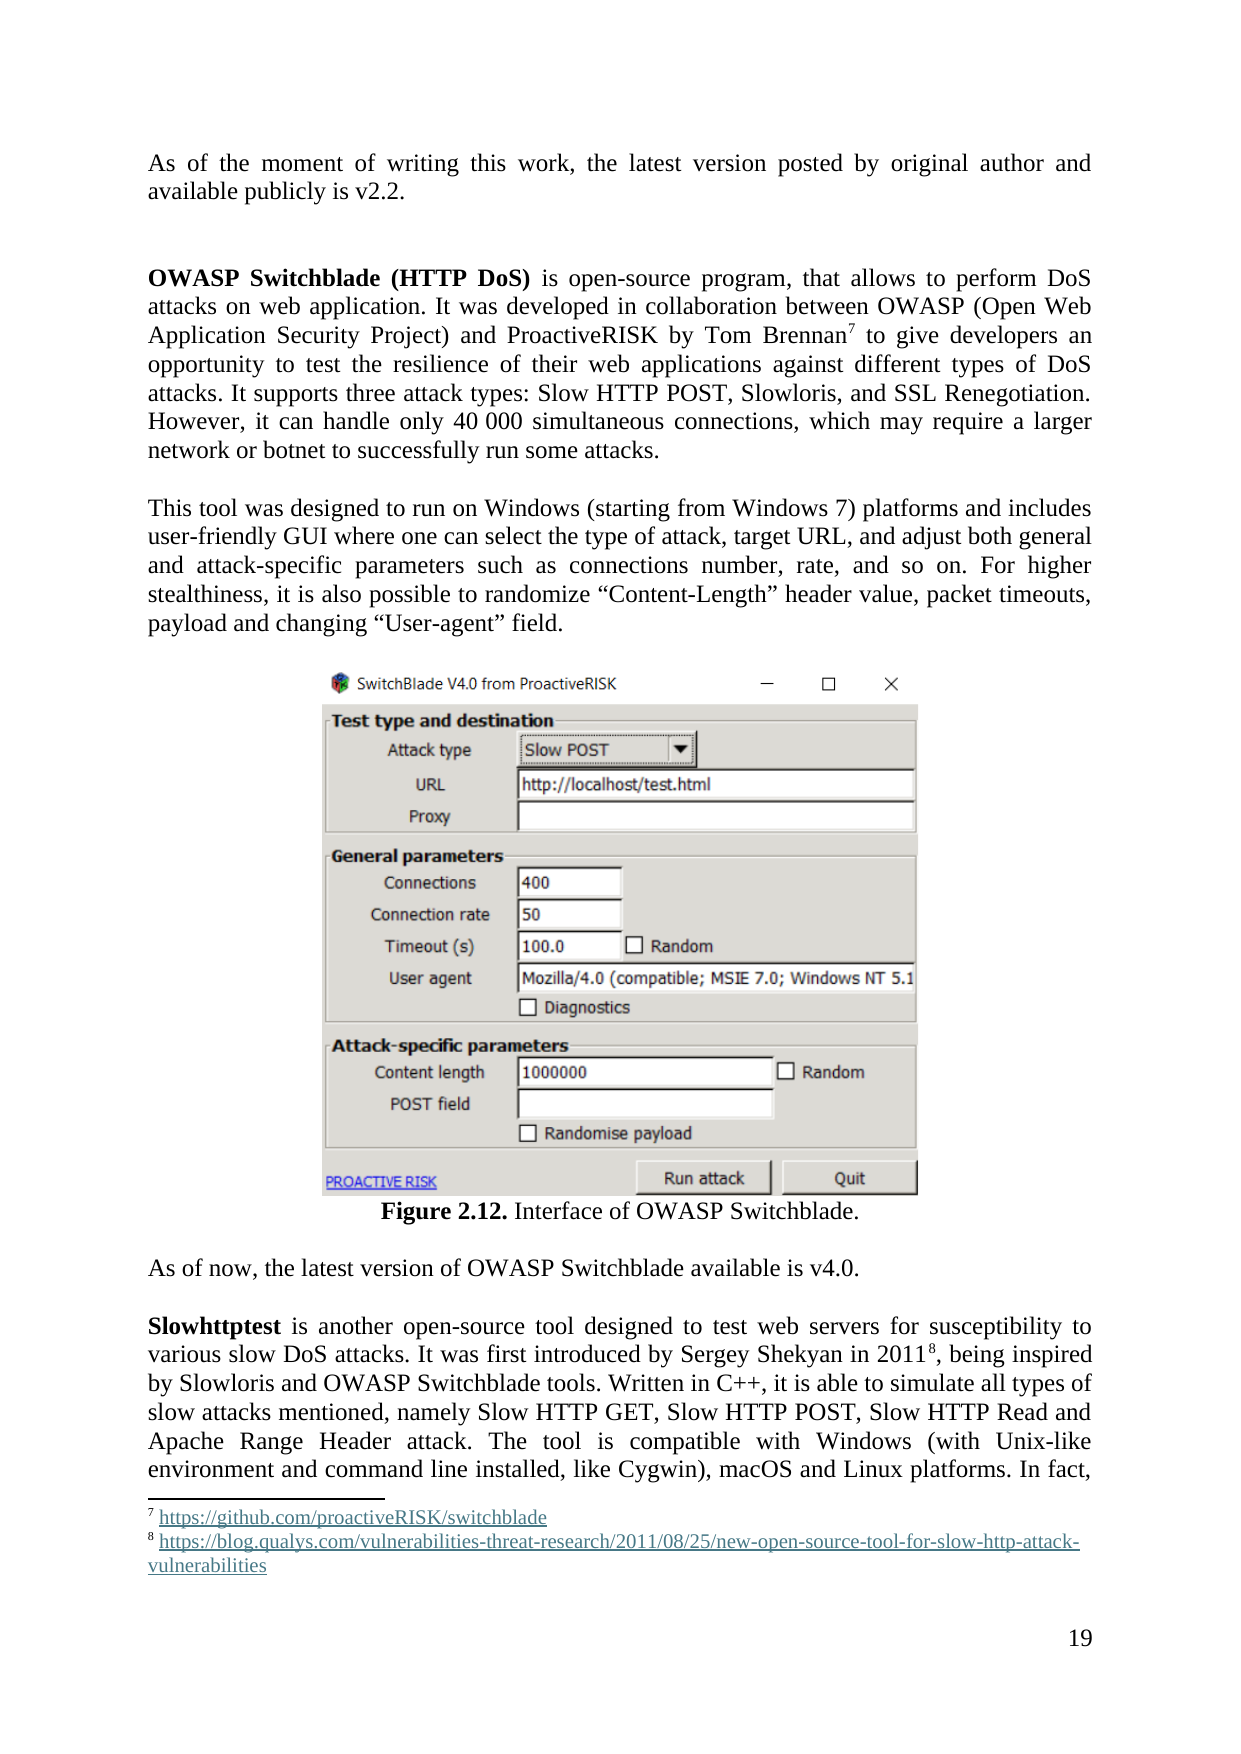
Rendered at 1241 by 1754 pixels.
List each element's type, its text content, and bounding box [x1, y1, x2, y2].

text Figure 2.12. Interface of OWASP Switchblade. [148, 1196, 1092, 1224]
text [148, 1311, 1092, 1483]
picture [322, 665, 919, 1196]
text As of the moment of writing this work, the latest version posted by original author and available publicly is v2.2. [148, 148, 1092, 205]
text This tool was designed to run on Windows (starting from Windows 7) platforms and includes user-friendly GUI where one can select the type of attack, target URL, and adjust both general and attack-specific parameters such as connections number, rate, and so on. For higher stealthiness, it is also possible to randomize “Content-Length” header value, packet timeouts, payload and changing “User-agent” field. [148, 493, 1092, 636]
text OWASP Switchblade (HTTP DoS) is open-source program, that allows to perform DoS attacks on web application. It was developed in collaboration between OWASP (Open Web Application Security Project) and ProactiveRISK by Tom Brennan to give developers an opportunity to test the resilience of their web applications against different types of DoS attacks. It supports three attack types: Slow HTTP POST, Slowloris, and SSL Renegotiation. However, it can handle only 40 000 simultaneous connections, which may require a larger network or botnet to successfully run some attacks. [148, 263, 1092, 464]
text As of now, the latest version of OWASP Switchblade available is v4.0. [148, 1253, 1092, 1282]
